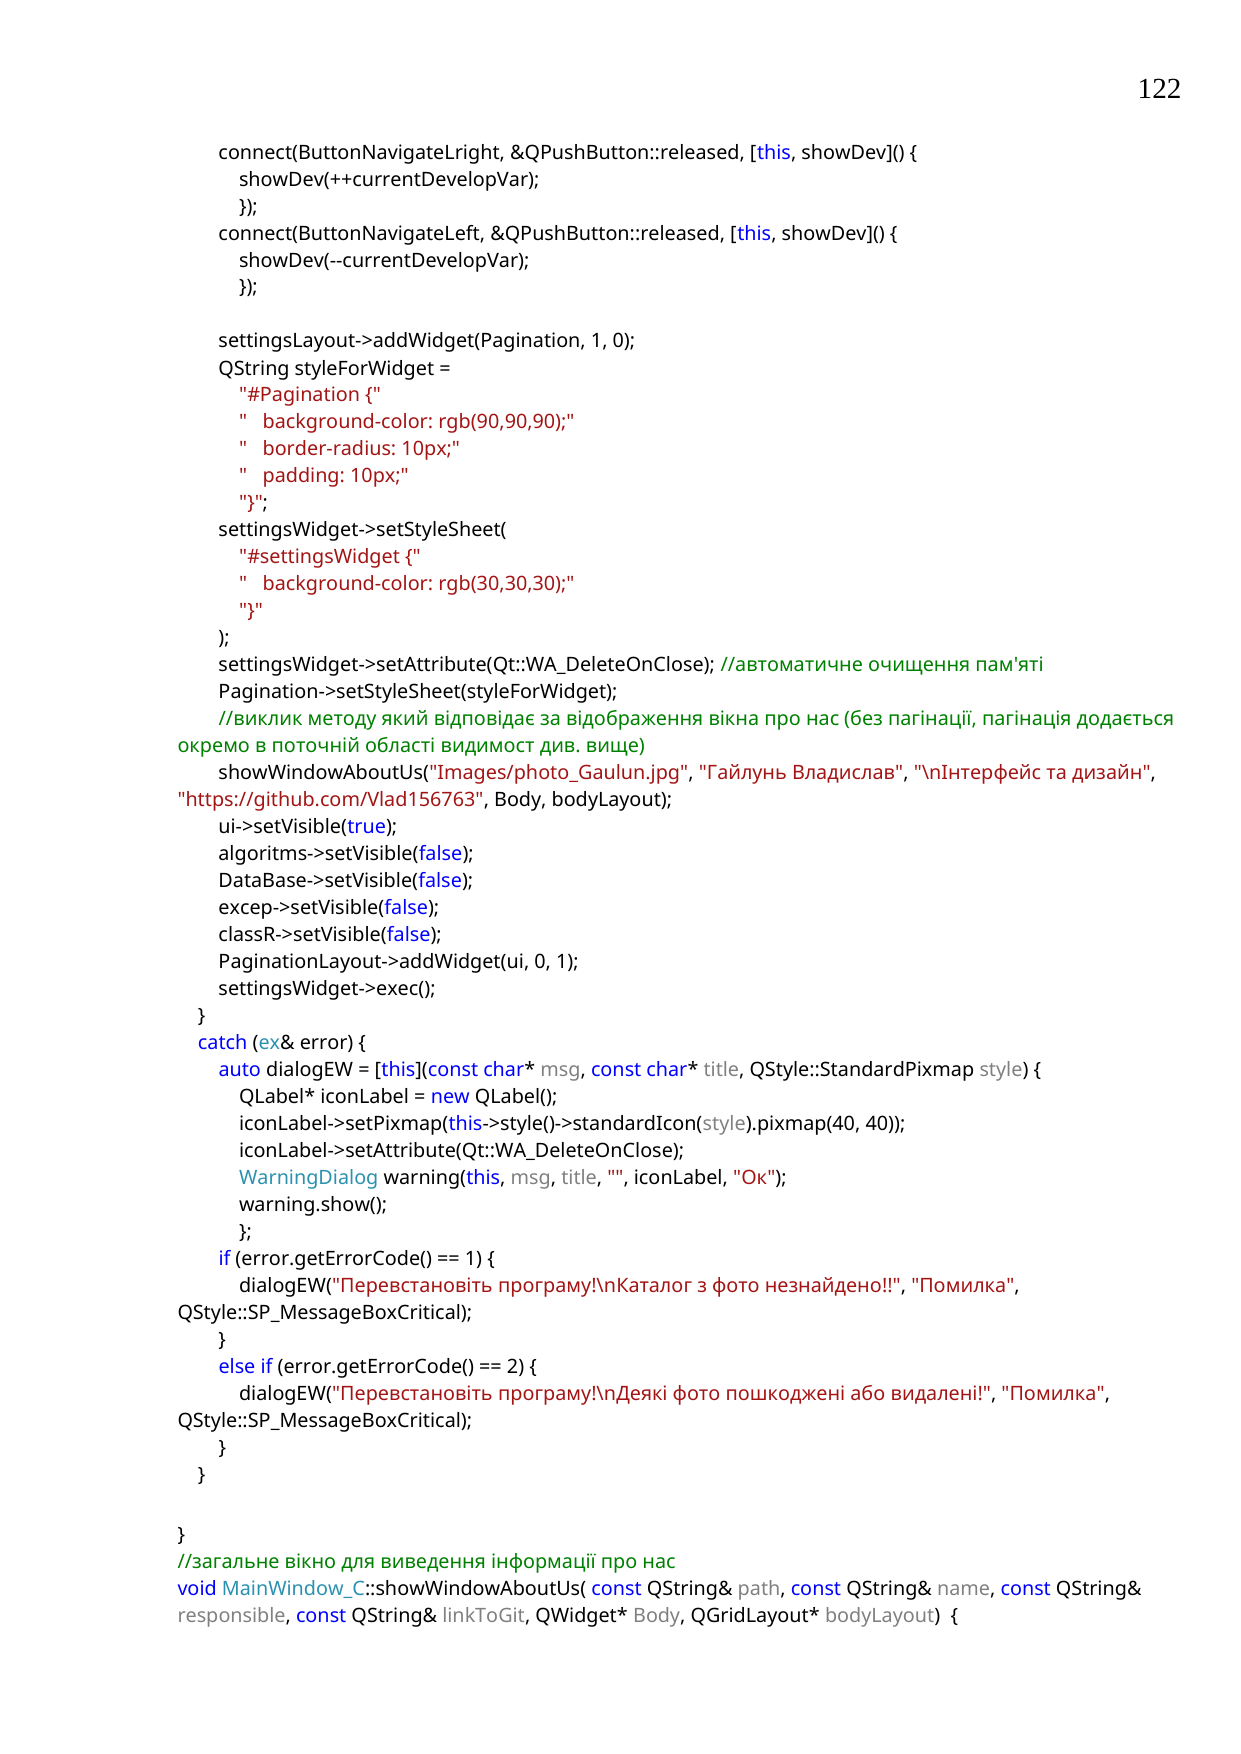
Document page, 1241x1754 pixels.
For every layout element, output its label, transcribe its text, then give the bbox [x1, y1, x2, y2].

text if (error.getErrorCode() == 1) { [177, 1244, 1181, 1271]
text classR->setVisible(false); [177, 920, 1181, 947]
text " padding: 10px;" [177, 462, 1181, 489]
text "}" [177, 597, 1181, 623]
text algoritms->setVisible(false); [177, 839, 1181, 866]
text }); [177, 192, 1181, 219]
text catch (ex& error) { [177, 1028, 1181, 1055]
text settingsWidget->exec(); [177, 974, 1181, 1001]
text }; [177, 1217, 1181, 1244]
text //виклик методу який відповідає за відображення вікна про нас (без пагінації, пагінація додається окремо в поточній області видимост див. вище) [177, 704, 1181, 758]
text iconLabel->setAttribute(Qt::WA_DeleteOnClose); [177, 1136, 1181, 1163]
text ); [177, 623, 1181, 651]
text PaginationLayout->addWidget(ui, 0, 1); [177, 947, 1181, 974]
text void MainWindow_C::showWindowAboutUs( const QString& path, const QString& name, const QString& responsible, const QString& linkToGit, QWidget* Body, QGridLayout* bodyLayout) { [177, 1574, 1181, 1628]
text } [177, 1433, 1181, 1460]
text iconLabel->setPixmap(this->style()->standardIcon(style).pixmap(40, 40)); [177, 1109, 1181, 1136]
text " border-radius: 10px;" [177, 435, 1181, 462]
text "}"; [177, 489, 1181, 516]
text } [177, 1325, 1181, 1352]
text settingsLayout->addWidget(Pagination, 1, 0); [177, 327, 1181, 354]
text }); [177, 273, 1181, 300]
text connect(ButtonNavigateLeft, &QPushButton::released, [this, showDev]() { [177, 219, 1181, 246]
text QLabel* iconLabel = new QLabel(); [177, 1082, 1181, 1109]
text } [177, 1460, 1181, 1487]
text showDev(++currentDevelopVar); [177, 165, 1181, 192]
text WarningDialog warning(this, msg, title, "", iconLabel, "Ок"); [177, 1163, 1181, 1190]
text else if (error.getErrorCode() == 2) { [177, 1352, 1181, 1379]
text QString styleForWidget = [177, 354, 1181, 381]
text settingsWidget->setAttribute(Qt::WA_DeleteOnClose); //автоматичне очищення пам'яті [177, 651, 1181, 677]
text " background-color: rgb(30,30,30);" [177, 569, 1181, 597]
text " background-color: rgb(90,90,90);" [177, 408, 1181, 435]
text "#settingsWidget {" [177, 543, 1181, 569]
text "#Pagination {" [177, 381, 1181, 408]
text warning.show(); [177, 1190, 1181, 1217]
text } [177, 1520, 1181, 1547]
text dialogEW("Перевстановіть програму!\nКаталог з фото незнайдено!!", "Помилка", QStyle::SP_MessageBoxCritical); [177, 1271, 1181, 1325]
text ui->setVisible(true); [177, 812, 1181, 839]
text DataBase->setVisible(false); [177, 866, 1181, 893]
text showDev(--currentDevelopVar); [177, 246, 1181, 273]
text connect(ButtonNavigateLright, &QPushButton::released, [this, showDev]() { [177, 138, 1181, 165]
text //загальне вікно для виведення інформації про нас [177, 1547, 1181, 1574]
text showWindowAboutUs("Images/photo_Gaulun.jpg", "Гайлунь Владислав", "\nІнтерфейс та дизайн", "https://github.com/Vlad156763", Body, bodyLayout); [177, 758, 1181, 812]
text Pagination->setStyleSheet(styleForWidget); [177, 677, 1181, 704]
text } [177, 1001, 1181, 1028]
text settingsWidget->setStyleSheet( [177, 516, 1181, 543]
text dialogEW("Перевстановіть програму!\nДеякі фото пошкоджені або видалені!", "Помилка", QStyle::SP_MessageBoxCritical); [177, 1379, 1181, 1433]
text auto dialogEW = [this](const char* msg, const char* title, QStyle::StandardPixmap style) { [177, 1055, 1181, 1082]
text excep->setVisible(false); [177, 893, 1181, 920]
